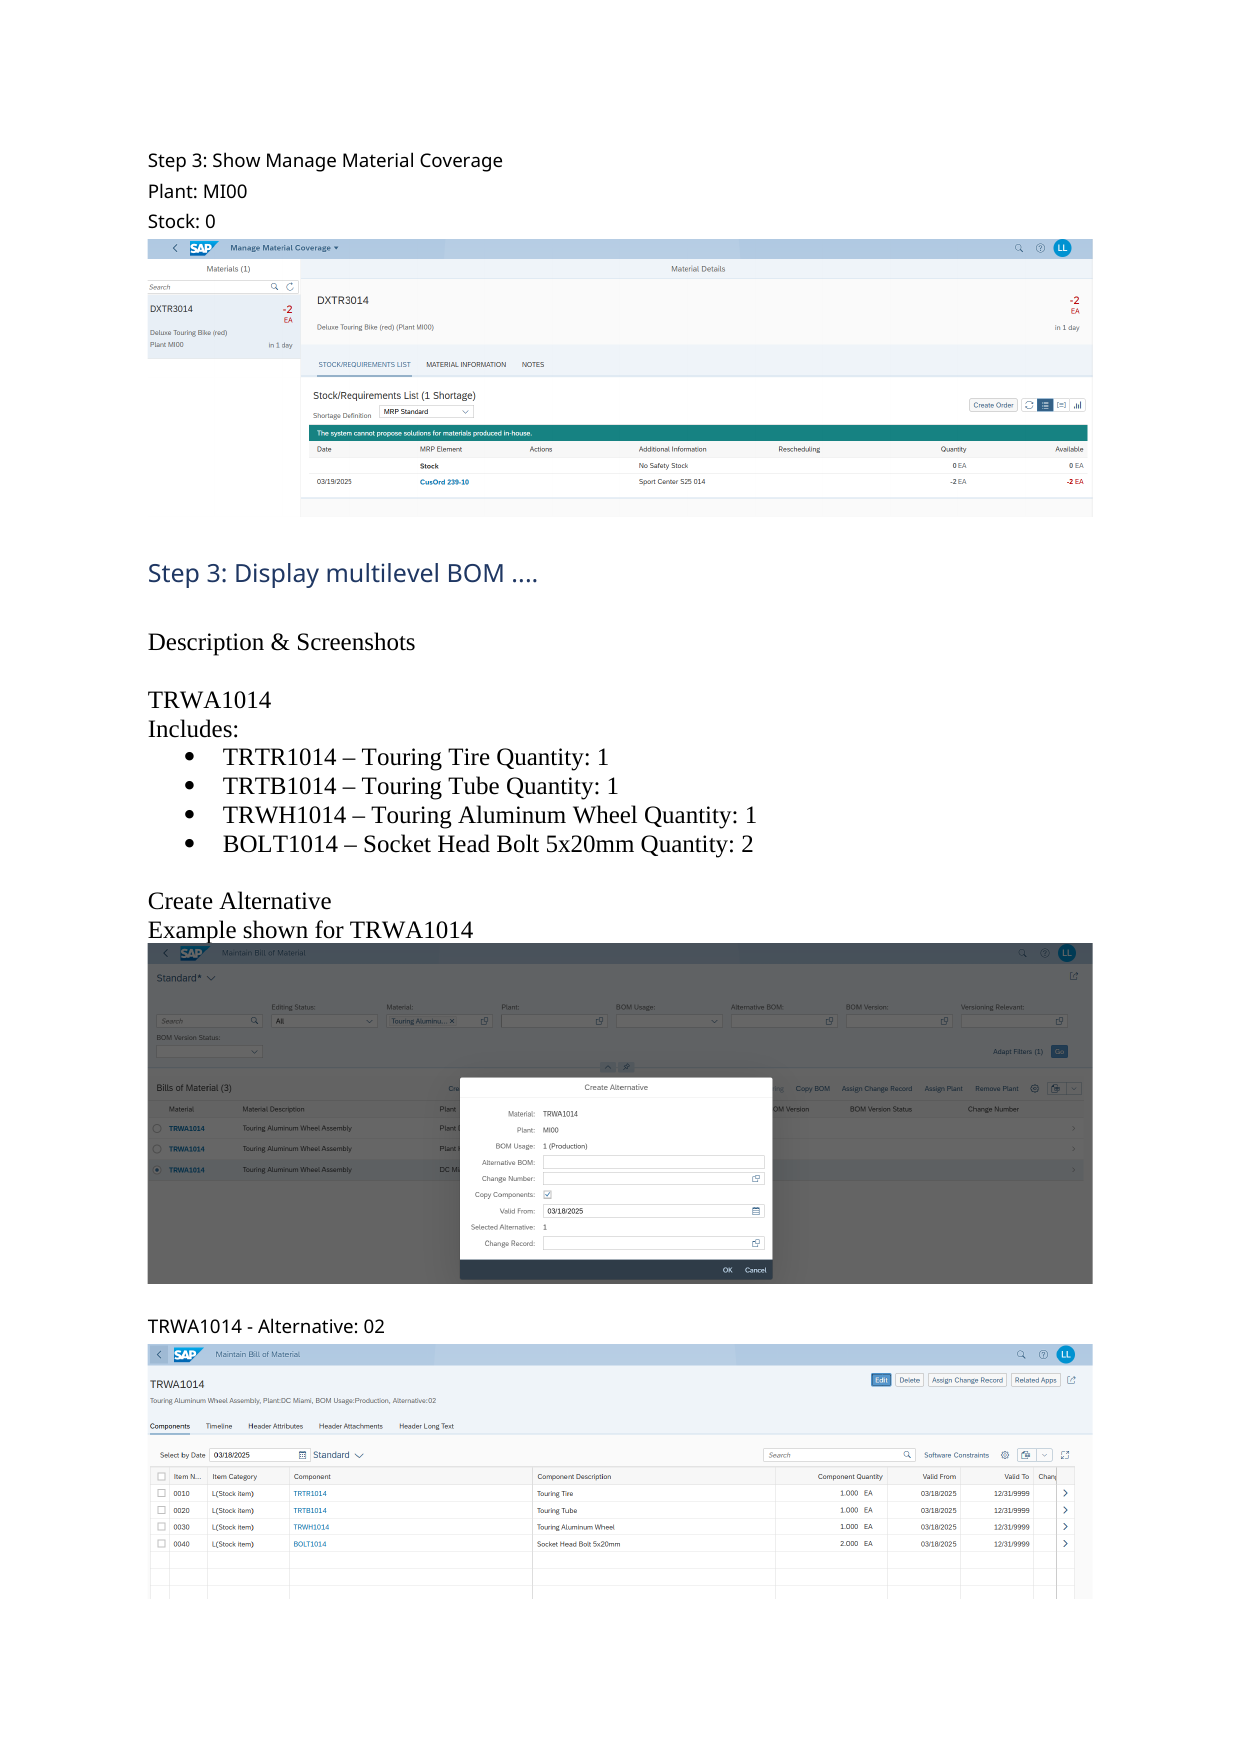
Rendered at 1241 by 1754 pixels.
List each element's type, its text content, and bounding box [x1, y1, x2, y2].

picture [147, 239, 1093, 517]
text TRWA1014 - Alternative: 02 [148, 1314, 1093, 1339]
picture [147, 1344, 1093, 1599]
text Plant: MI00 [148, 178, 1093, 204]
text Step 3: Show Manage Material Coverage [148, 148, 1093, 173]
picture [147, 943, 1093, 1284]
text Stock: 0 [148, 209, 1093, 234]
subtitle Step 3: Display multilevel BOM .... [148, 556, 1093, 590]
text Description & Screenshots [148, 627, 1093, 656]
list BOLT1014 – Socket Head Bolt 5x20mm Quantity: 2 [185, 829, 1093, 857]
text Includes: [148, 714, 1093, 742]
list TRWH1014 – Touring Aluminum Wheel Quantity: 1 [185, 800, 1093, 829]
text Create Alternative [148, 886, 1093, 915]
text Example shown for TRWA1014 [148, 915, 1093, 943]
list TRTB1014 – Touring Tube Quantity: 1 [185, 771, 1093, 800]
text TRWA1014 [148, 685, 1093, 714]
list TRTR1014 – Touring Tire Quantity: 1 [185, 742, 1093, 771]
